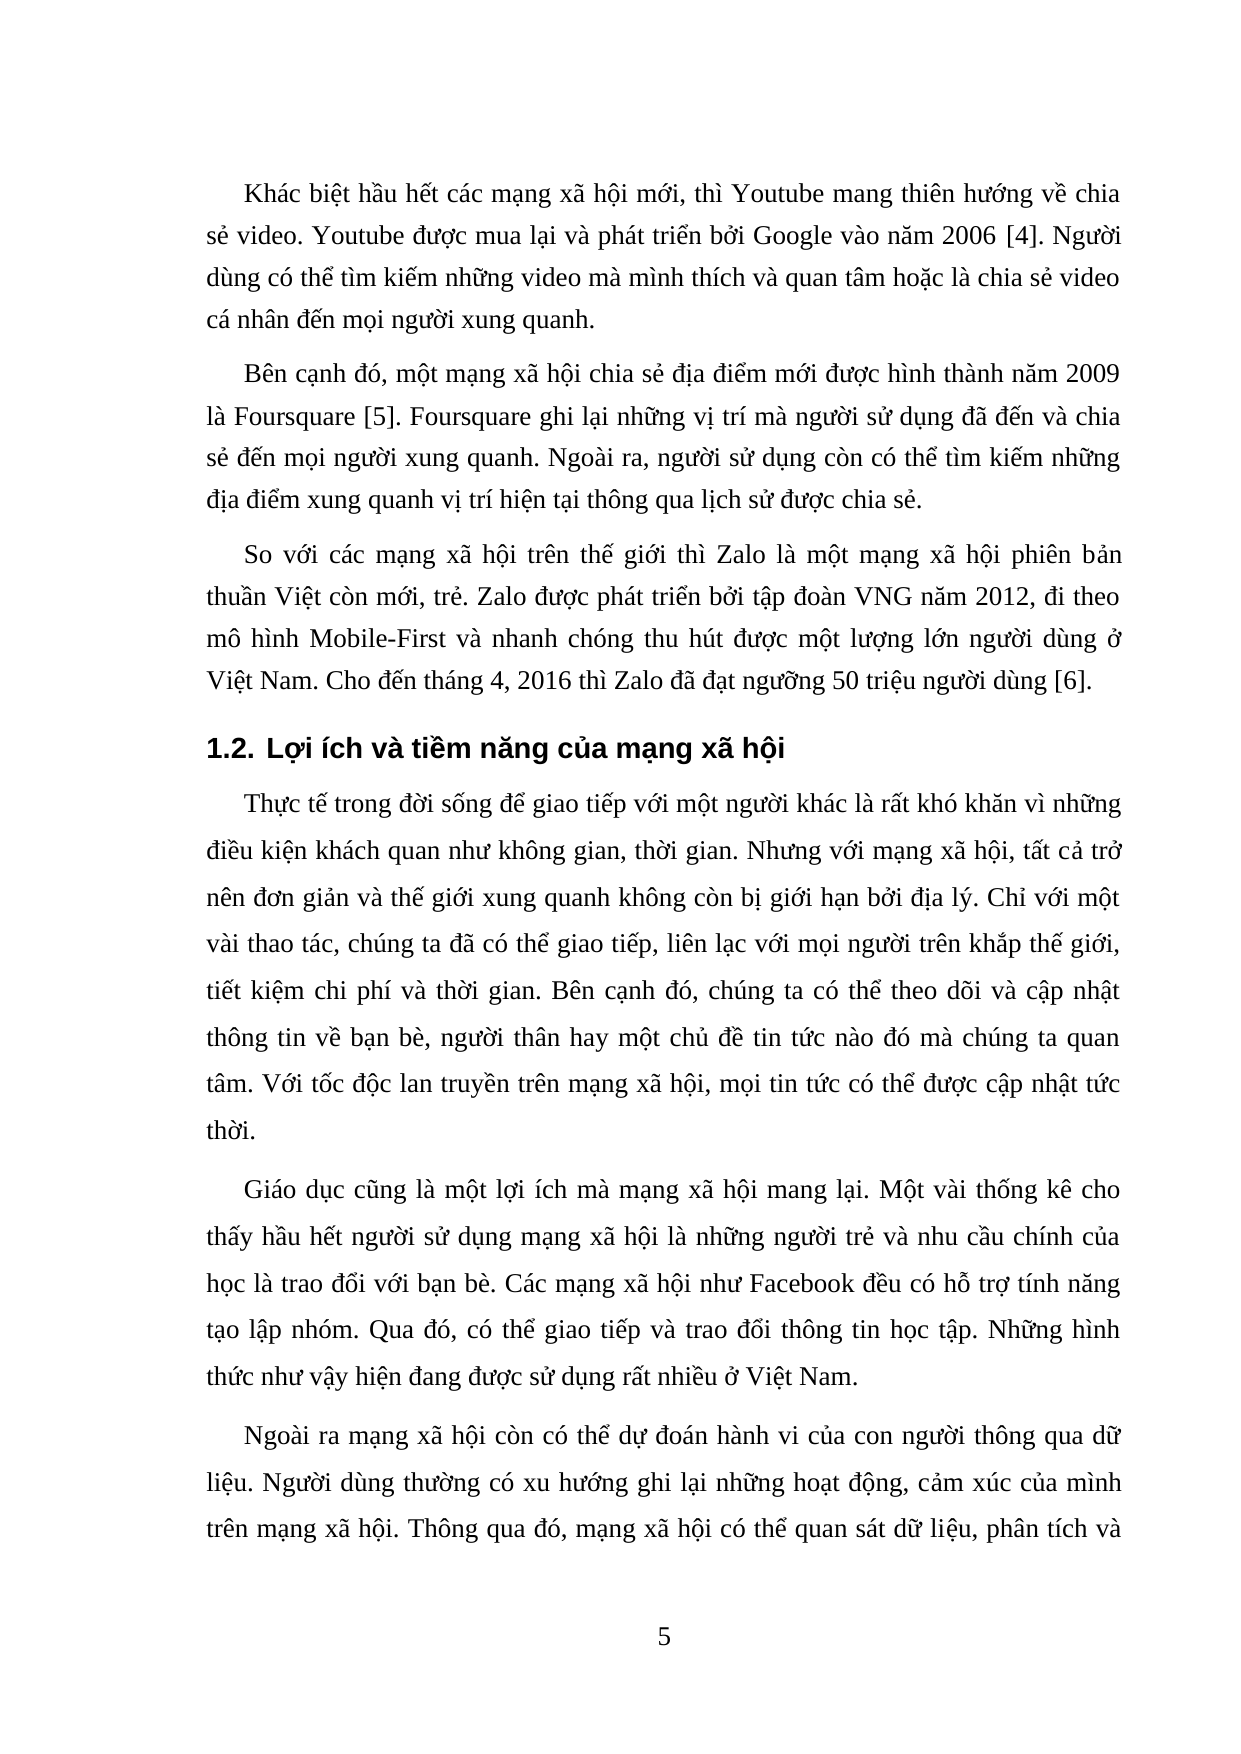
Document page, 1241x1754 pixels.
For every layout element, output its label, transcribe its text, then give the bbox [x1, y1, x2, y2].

text Giáo dục cũng là một lợi ích mà mạng xã hội mang lại. Một vài thống kê cho thấy hầu hết người sử dụng mạng xã hội là những người trẻ và nhu cầu chính của học là trao đổi với bạn bè. Các mạng xã hội như Facebook đều có hỗ trợ tính năng tạo lập nhóm. Qua đó, có thể giao tiếp và trao đổi thông tin học tập. Những hình thức như vậy hiện đang được sử dụng rất nhiều ở Việt Nam. [206, 1173, 1122, 1391]
text Thực tế trong đời sống để giao tiếp với một người khác là rất khó khăn vì những điều kiện khách quan như không gian, thời gian. Nhưng với mạng xã hội, tất cả trở nên đơn giản và thế giới xung quanh không còn bị giới hạn bởi địa lý. Chỉ với một vài thao tác, chúng ta đã có thể giao tiếp, liên lạc với mọi người trên khắp thế giới, tiết kiệm chi phí và thời gian. Bên cạnh đó, chúng ta có thể theo dõi và cập nhật thông tin về bạn bè, người thân hay một chủ đề tin tức nào đó mà chúng ta quan tâm. Với tốc độc lan truyền trên mạng xã hội, mọi tin tức có thể được cập nhật tức thời. [206, 787, 1122, 1145]
subtitle Lợi ích và tiềm năng của mạng xã hội [206, 731, 1122, 764]
text So với các mạng xã hội trên thế giới thì Zalo là một mạng xã hội phiên bản thuần Việt còn mới, trẻ. Zalo được phát triển bởi tập đoàn VNG năm 2012, đi theo mô hình Mobile-First và nhanh chóng thu hút được một lượng lớn người dùng ở Việt Nam. Cho đến tháng 4, 2016 thì Zalo đã đạt ngưỡng 50 triệu người dùng. [206, 538, 1122, 695]
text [206, 1419, 1122, 1544]
text Bên cạnh đó, một mạng xã hội chia sẻ địa điểm mới được hình thành năm 2009 là Foursquare. Foursquare ghi lại những vị trí mà người sử dụng đã đến và chia sẻ đến mọi người xung quanh. Ngoài ra, người sử dụng còn có thể tìm kiếm những địa điểm xung quanh vị trí hiện tại thông qua lịch sử được chia sẻ. [206, 358, 1122, 515]
text Khác biệt hầu hết các mạng xã hội mới, thì Youtube mang thiên hướng về chia sẻ video. Youtube được mua lại và phát triển bởi Google vào năm 2006. Người dùng có thể tìm kiếm những video mà mình thích và quan tâm hoặc là chia sẻ video cá nhân đến mọi người xung quanh. [206, 177, 1122, 334]
